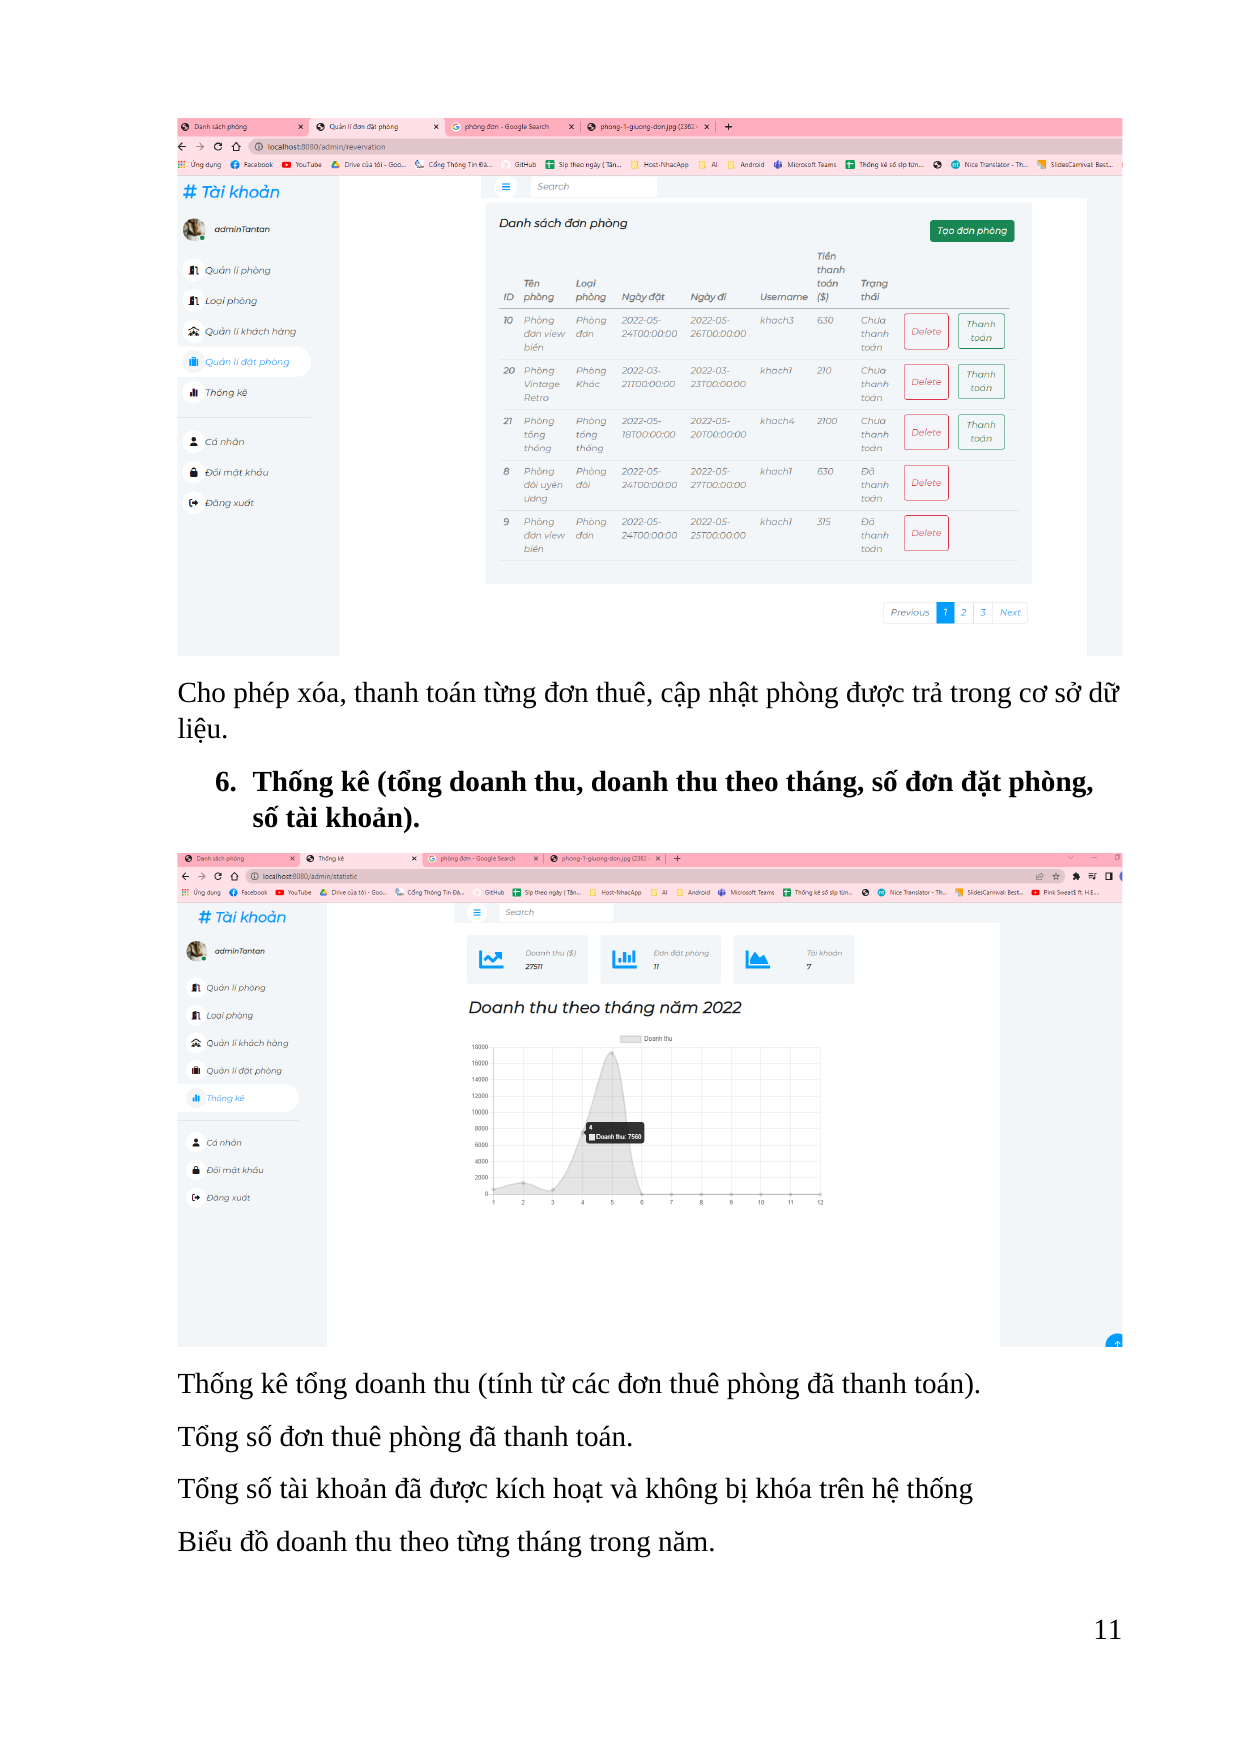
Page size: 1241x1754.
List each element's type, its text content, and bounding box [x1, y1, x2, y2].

picture [177, 853, 1123, 1347]
picture [177, 118, 1123, 656]
text Tổng số tài khoản đã được kích hoạt và không bị khóa trên hệ thống [177, 1471, 1122, 1505]
text Tổng số đơn thuê phòng đã thanh toán. [177, 1419, 1122, 1452]
text Biểu đồ doanh thu theo từng tháng trong năm. [177, 1524, 1122, 1558]
text Cho phép xóa, thanh toán từng đơn thuê, cập nhật phòng được trả trong cơ sở dữ liệu. [177, 675, 1122, 745]
list Thống kê (tổng doanh thu, doanh thu theo tháng, số đơn đặt phòng, số tài khoản). [215, 764, 1122, 834]
text Thống kê tổng doanh thu (tính từ các đơn thuê phòng đã thanh toán). [177, 1366, 1122, 1399]
